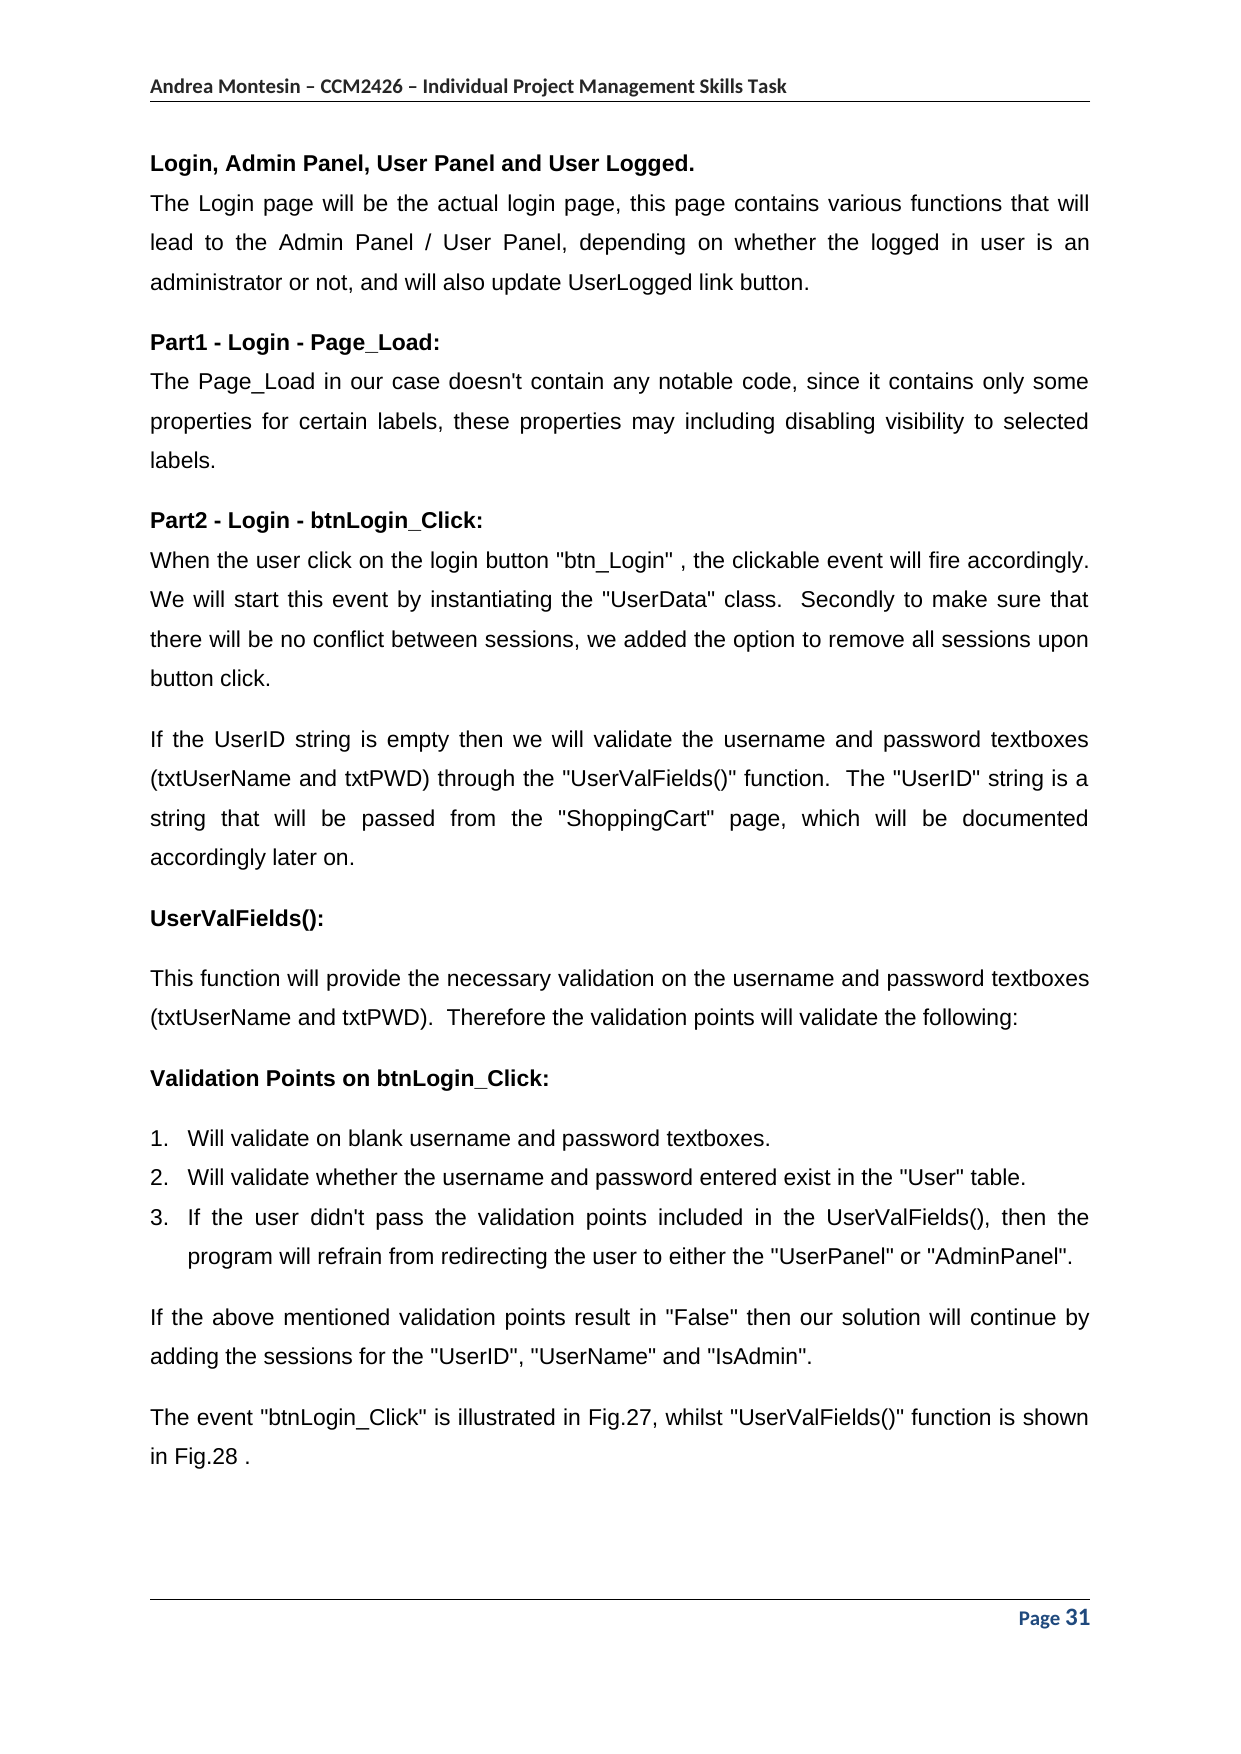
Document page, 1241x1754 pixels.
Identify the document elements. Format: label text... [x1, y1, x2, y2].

text This function will provide the necessary validation on the username and password textboxes (txtUserName and txtPWD). Therefore the validation points will validate the following: [150, 965, 1090, 1031]
text UserValFields(): [150, 904, 1090, 931]
list If the user didn't pass the validation points included in the UserValFields(), then the program will refrain from redirecting the user to either the "UserPanel" or "AdminPanel". [150, 1204, 1090, 1270]
text Validation Points on btnLogin_Click: [150, 1064, 1090, 1091]
list Will validate on blank username and password textboxes. [150, 1125, 1090, 1151]
subtitle Login, Admin Panel, User Panel and User Logged. [150, 150, 1090, 176]
text The Page_Load in our case doesn't contain any notable code, since it contains only some properties for certain labels, these properties may including disabling visibility to selected labels. [150, 368, 1090, 473]
list Will validate whether the username and password entered exist in the "User" table. [150, 1164, 1090, 1191]
text If the above mentioned validation points result in "False" then our solution will continue by adding the sessions for the "UserID", "UserName" and "IsAdmin". [150, 1304, 1090, 1369]
subtitle Part2 - Login - btnLogin_Click: [150, 507, 1090, 534]
text If the UserID string is empty then we will validate the username and password textboxes (txtUserName and txtPWD) through the "UserValFields()" function. The "UserID" string is a string that will be passed from the "ShoppingCart" page, which will be documented accordingly later on. [150, 726, 1090, 871]
text The event "btnLogin_Click" is illustrated in Fig.27, whilst "UserValFields()" function is shown in Fig.28 . [150, 1403, 1090, 1469]
text The Login page will be the actual login page, this page contains various functions that will lead to the Admin Panel / User Panel, depending on whether the logged in user is an administrator or not, and will also update UserLogged link button. [150, 189, 1090, 295]
subtitle Part1 - Login - Page_Load: [150, 329, 1090, 355]
text When the user click on the login button "btn_Login" , the clickable event will fire accordingly. We will start this event by instantiating the "UserData" class. Secondly to make sure that there will be no conflict between sessions, we added the option to remove all sessions upon button click. [150, 547, 1090, 692]
